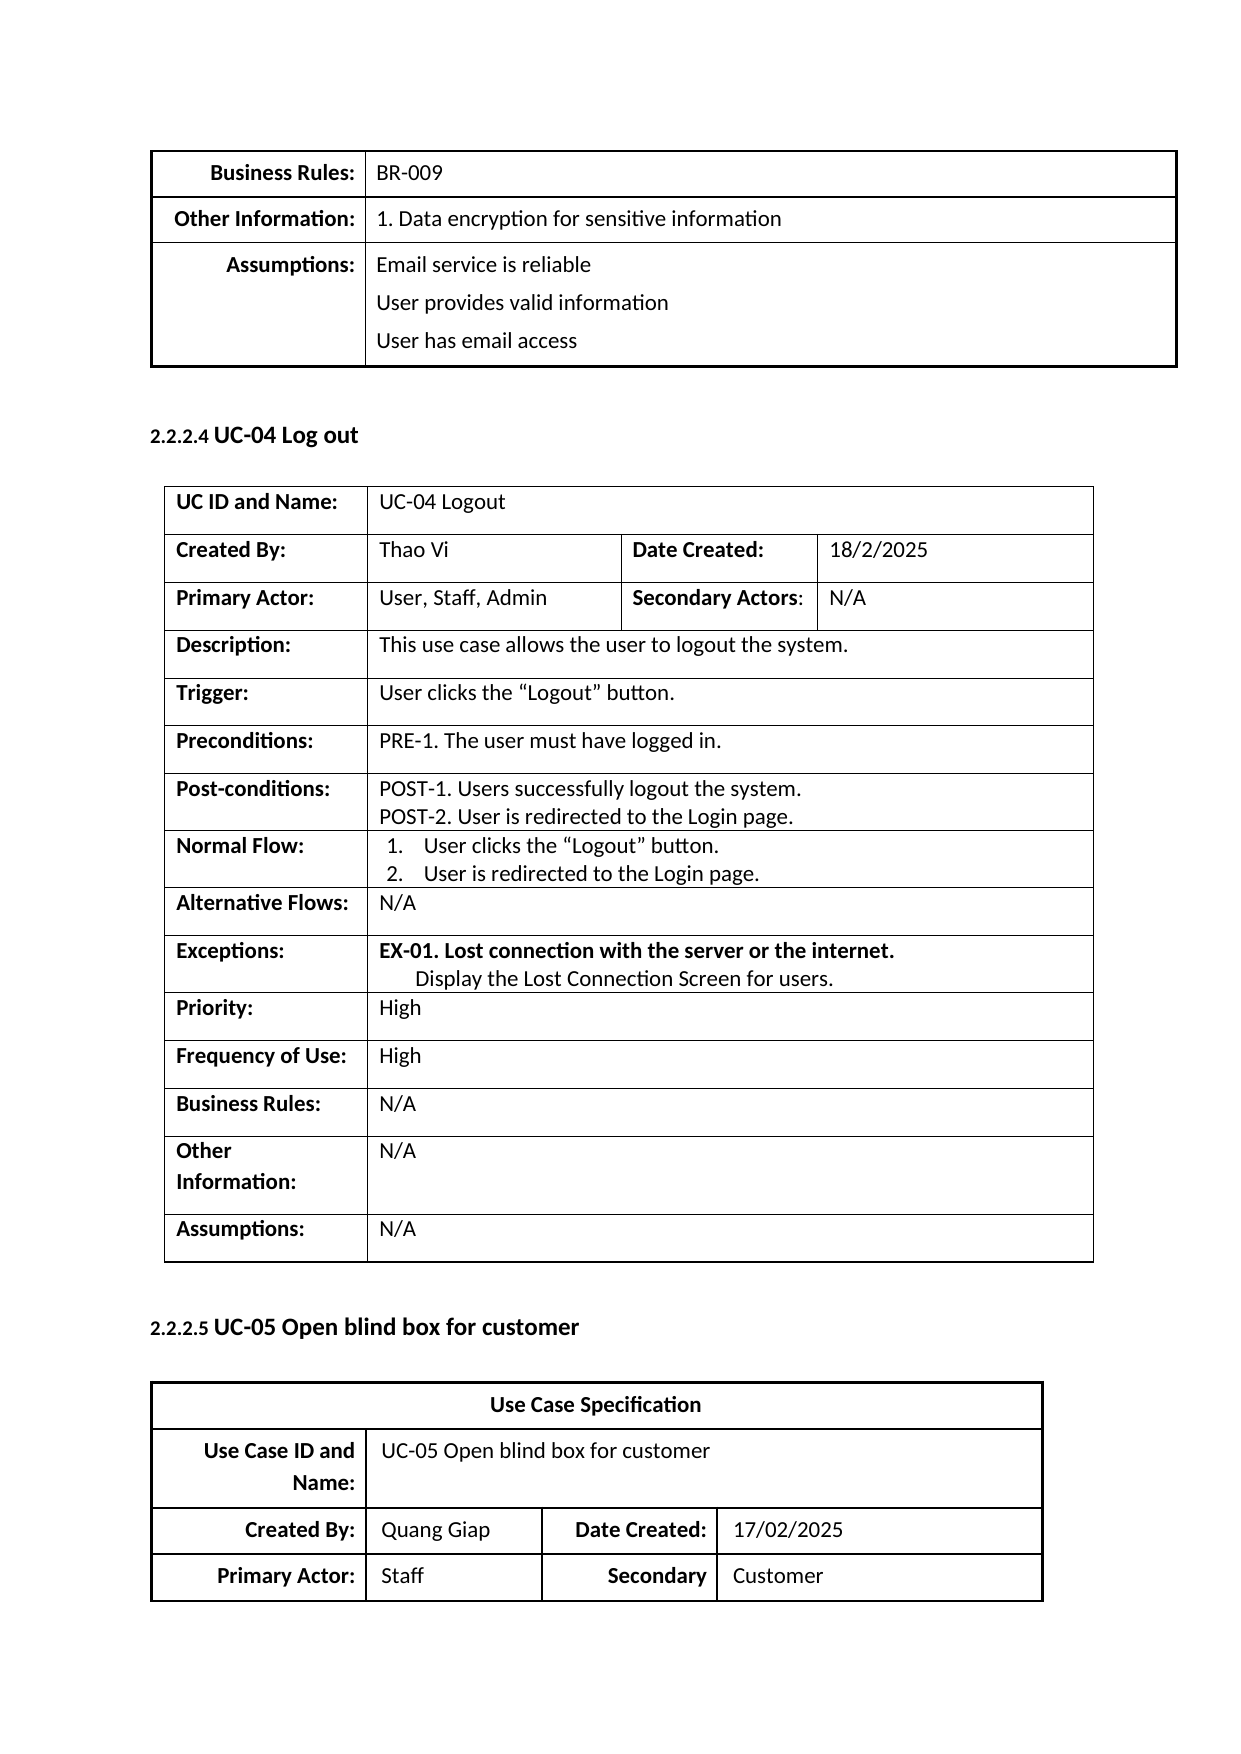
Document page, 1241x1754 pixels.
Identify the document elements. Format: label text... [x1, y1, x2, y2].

table_cell Date Created: [543, 1509, 716, 1553]
table_cell Staff [367, 1555, 541, 1599]
table_cell Exceptions: [165, 936, 367, 992]
table_cell This use case allows the user to logout the system. [368, 631, 1093, 677]
table_cell N/A [368, 1089, 1093, 1136]
table_cell Other Information: [165, 1137, 367, 1213]
subtitle 2.2.2.5 UC-05 Open blind box for customer [150, 1311, 1093, 1342]
table_cell Assumptions: [153, 243, 365, 365]
table_cell Email service is reliable User provides valid information User has email access [366, 243, 1175, 365]
table_cell Normal Flow: [165, 831, 367, 887]
table_cell Business Rules: [165, 1089, 367, 1136]
table_header UC ID and Name: [165, 487, 367, 534]
table_cell N/A [368, 888, 1093, 935]
table_cell User clicks the “Logout” button. User is redirected to the Login page. [368, 831, 1093, 887]
table_cell Alternative Flows: [165, 888, 367, 935]
table_cell Description: [165, 631, 367, 677]
table_cell Primary Actor: [153, 1555, 365, 1599]
table_cell Priority: [165, 993, 367, 1040]
table_cell Preconditions: [165, 726, 367, 773]
table_cell 18/2/2025 [818, 535, 1093, 582]
table_cell Primary Actor: [165, 583, 367, 629]
table_cell Date Created: [622, 535, 817, 582]
table_cell PRE-1. The user must have logged in. [368, 726, 1093, 773]
table_cell High [368, 993, 1093, 1040]
table_cell Use Case ID and Name: [153, 1430, 365, 1507]
table_cell N/A [818, 583, 1093, 629]
table_cell BR-009 [366, 152, 1175, 196]
table_cell Created By: [165, 535, 367, 582]
table_cell High [368, 1041, 1093, 1088]
table_cell Assumptions: [165, 1215, 367, 1261]
table_cell UC-05 Open blind box for customer [367, 1430, 1041, 1507]
table_cell N/A [368, 1215, 1093, 1261]
table_cell User clicks the “Logout” button. [368, 679, 1093, 725]
table_cell EX-01. Lost connection with the server or the internet. Display the Lost Connection Screen for users. [368, 936, 1093, 992]
table_cell Created By: [153, 1509, 365, 1553]
table_cell Thao Vi [368, 535, 621, 582]
table_cell POST-1. Users successfully logout the system. POST-2. User is redirected to the Login page. [368, 774, 1093, 830]
table_cell Customer [718, 1555, 1041, 1599]
table_cell Secondary Actors: [543, 1555, 716, 1599]
table_cell 1. Data encryption for sensitive information [366, 198, 1175, 242]
table_cell 17/02/2025 [718, 1509, 1041, 1553]
table_cell Trigger: [165, 679, 367, 725]
subtitle 2.2.2.4 UC-04 Log out [150, 419, 1093, 449]
table_header Use Case Specification [153, 1384, 1041, 1428]
table_cell Post-conditions: [165, 774, 367, 830]
table_cell Business Rules: [153, 152, 365, 196]
table_cell N/A [368, 1137, 1093, 1213]
table_cell Frequency of Use: [165, 1041, 367, 1088]
table_cell Other Information: [153, 198, 365, 242]
table_cell Secondary Actors: [622, 583, 817, 629]
table_header UC-04 Logout [368, 487, 1093, 534]
table_cell User, Staff, Admin [368, 583, 621, 629]
table_cell Quang Giap [367, 1509, 541, 1553]
